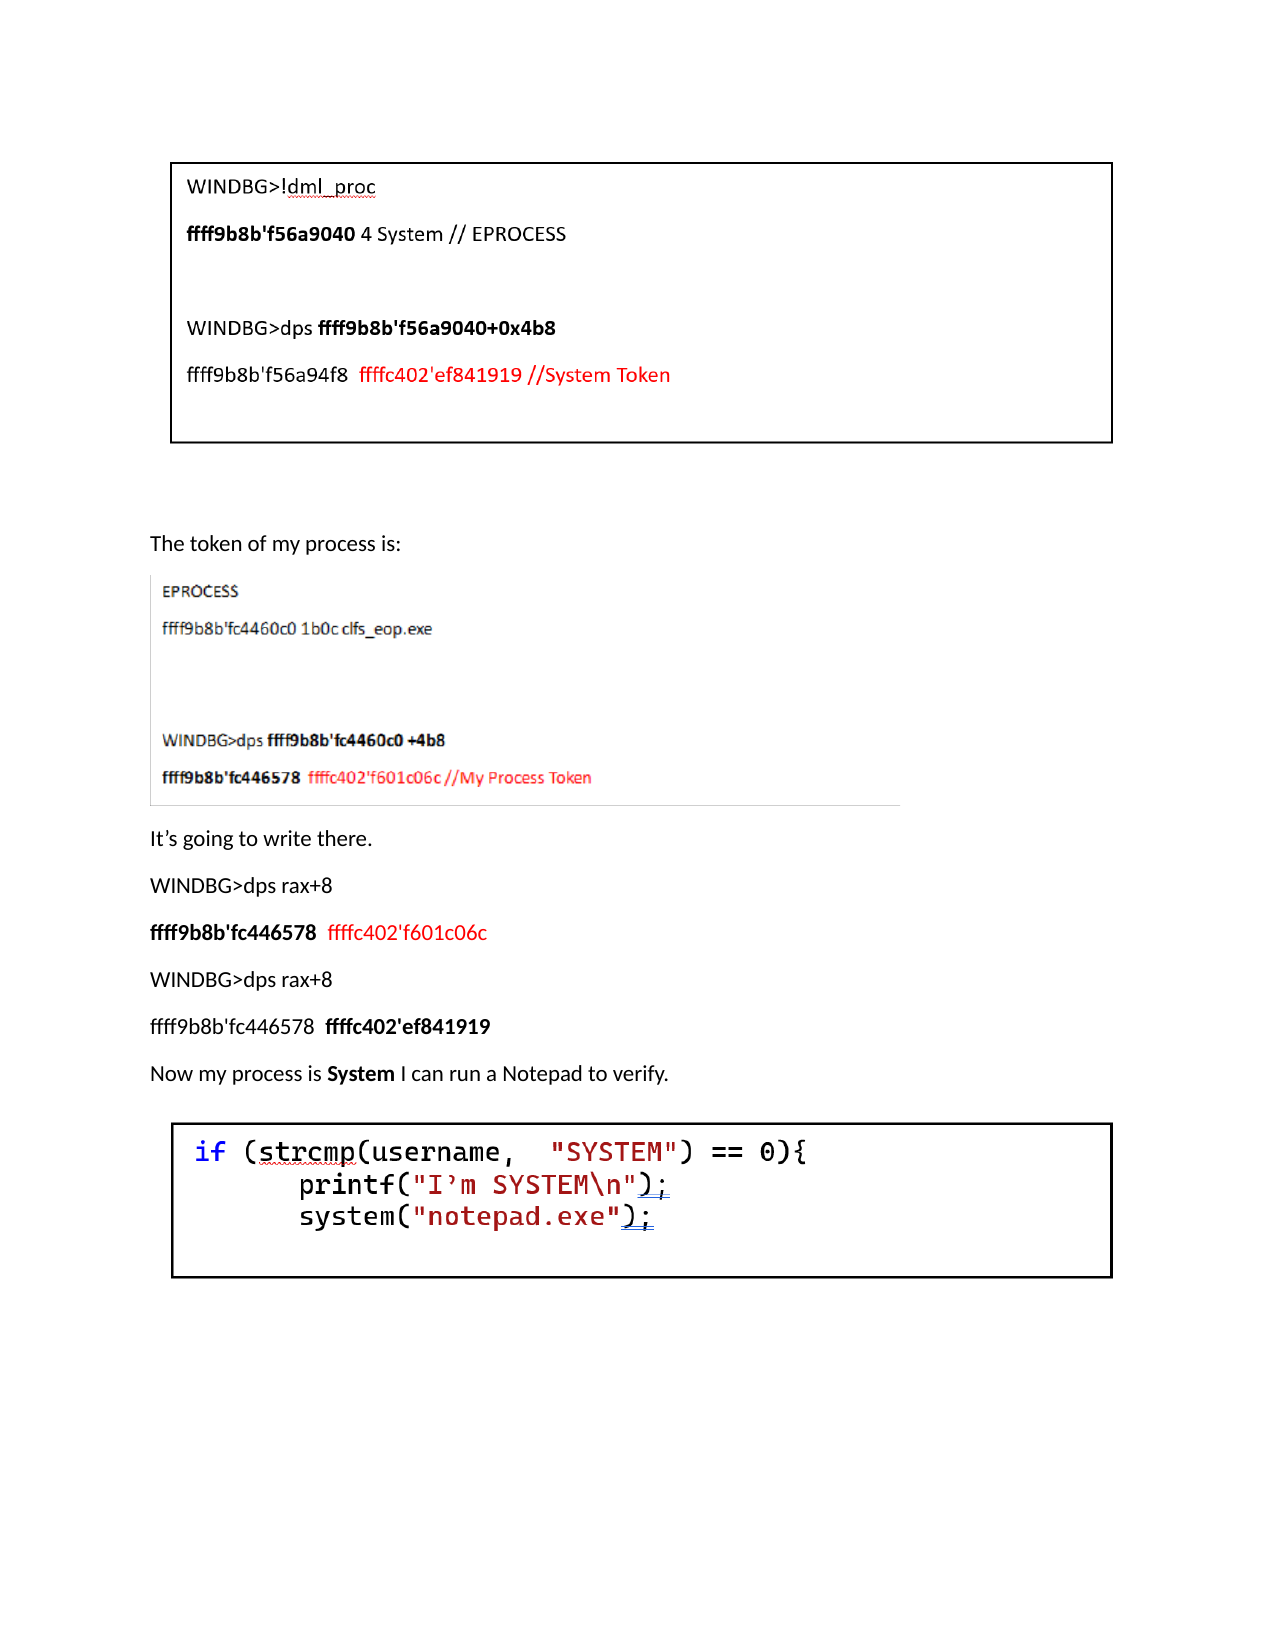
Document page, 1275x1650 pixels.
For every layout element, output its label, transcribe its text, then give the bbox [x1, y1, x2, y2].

text WINDBG>dps rax+8 [150, 871, 1125, 899]
picture [150, 1105, 1125, 1314]
picture [150, 575, 901, 806]
picture [150, 150, 1125, 464]
text Now my process is System I can run a Notepad to verify. [150, 1059, 1125, 1087]
text It’s going to write there. [150, 824, 1125, 852]
text WINDBG>dps rax+8 [150, 965, 1125, 993]
text ffff9b8b'fc446578 ffffc402'f601c06c [150, 918, 1125, 946]
text The token of my process is: [150, 529, 1125, 557]
text ffff9b8b'fc446578 ffffc402'ef841919 [150, 1012, 1125, 1040]
